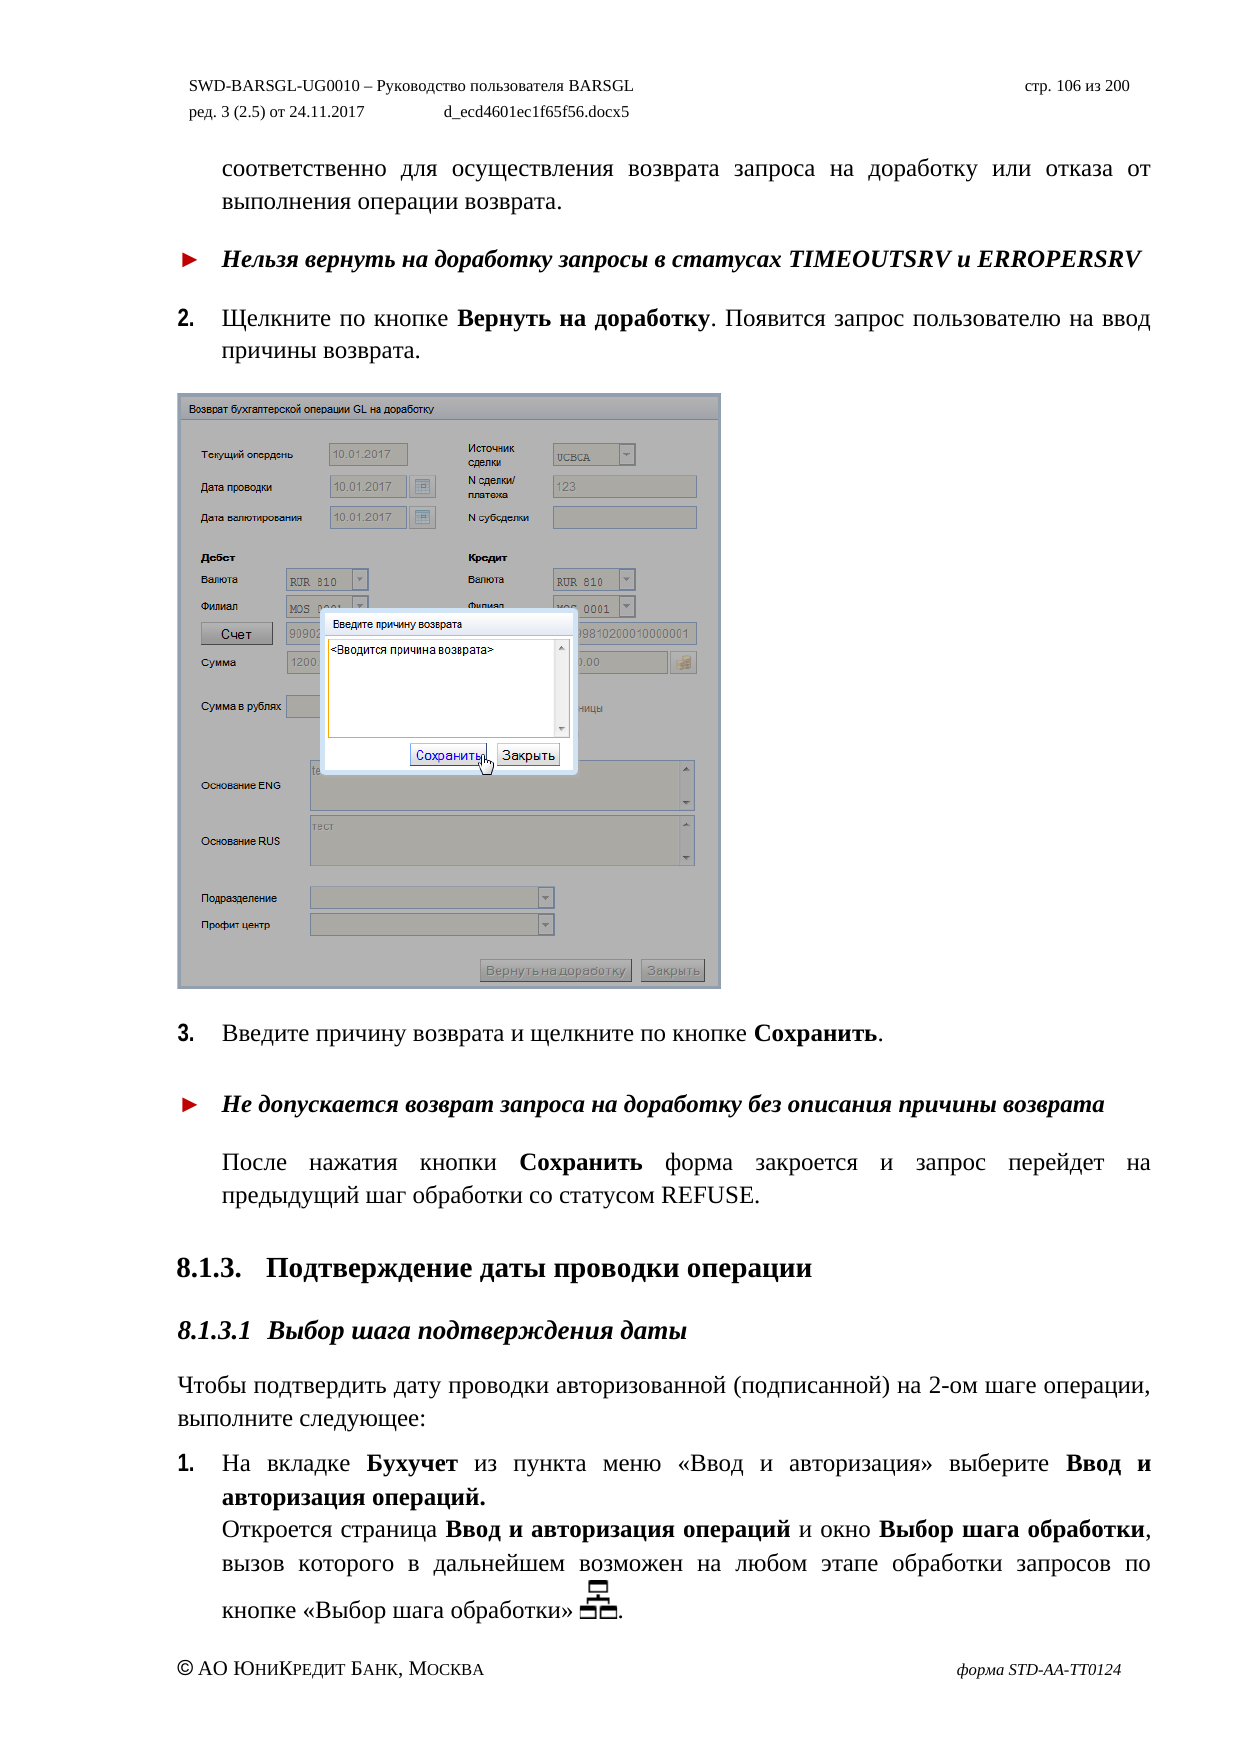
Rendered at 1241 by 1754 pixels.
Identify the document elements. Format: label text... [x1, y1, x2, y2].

text Чтобы подтвердить дату проводки авторизованной (подписанной) на 2-ом шаге операции, выполните следующее: [177, 1370, 1152, 1432]
picture [177, 393, 721, 989]
list На вкладке Бухучет из пункта меню «Ввод и авторизация» выберите Ввод и авторизация операций. [177, 1448, 1152, 1510]
list Откроется страница Ввод и авторизация операций и окно Выбор шага обработки, вызов которого в дальнейшем возможен на любом этапе обработки запросов по кнопке «Выбор шага обработки» . [222, 1514, 1152, 1623]
text ► Не допускается возврат запроса на доработку без описания причины возврата [177, 1089, 1152, 1117]
list Щелкните по кнопке Вернуть на доработку. Появится запрос пользователю на ввод причины возврата. [177, 302, 1152, 364]
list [222, 153, 1152, 215]
picture [579, 1580, 618, 1619]
list ► Нельзя вернуть на доработку запросы в статусах TIMEOUTSRV и ERROPERSRV [177, 244, 1152, 273]
subtitle Подтверждение даты проводки операции [176, 1250, 1152, 1284]
list Введите причину возврата и щелкните по кнопке Сохранить. [177, 1018, 1152, 1047]
subtitle Выбор шага подтверждения даты [177, 1314, 1152, 1345]
list После нажатия кнопки Сохранить форма закроется и запрос перейдет на предыдущий шаг обработки со статусом REFUSE. [222, 1147, 1152, 1208]
